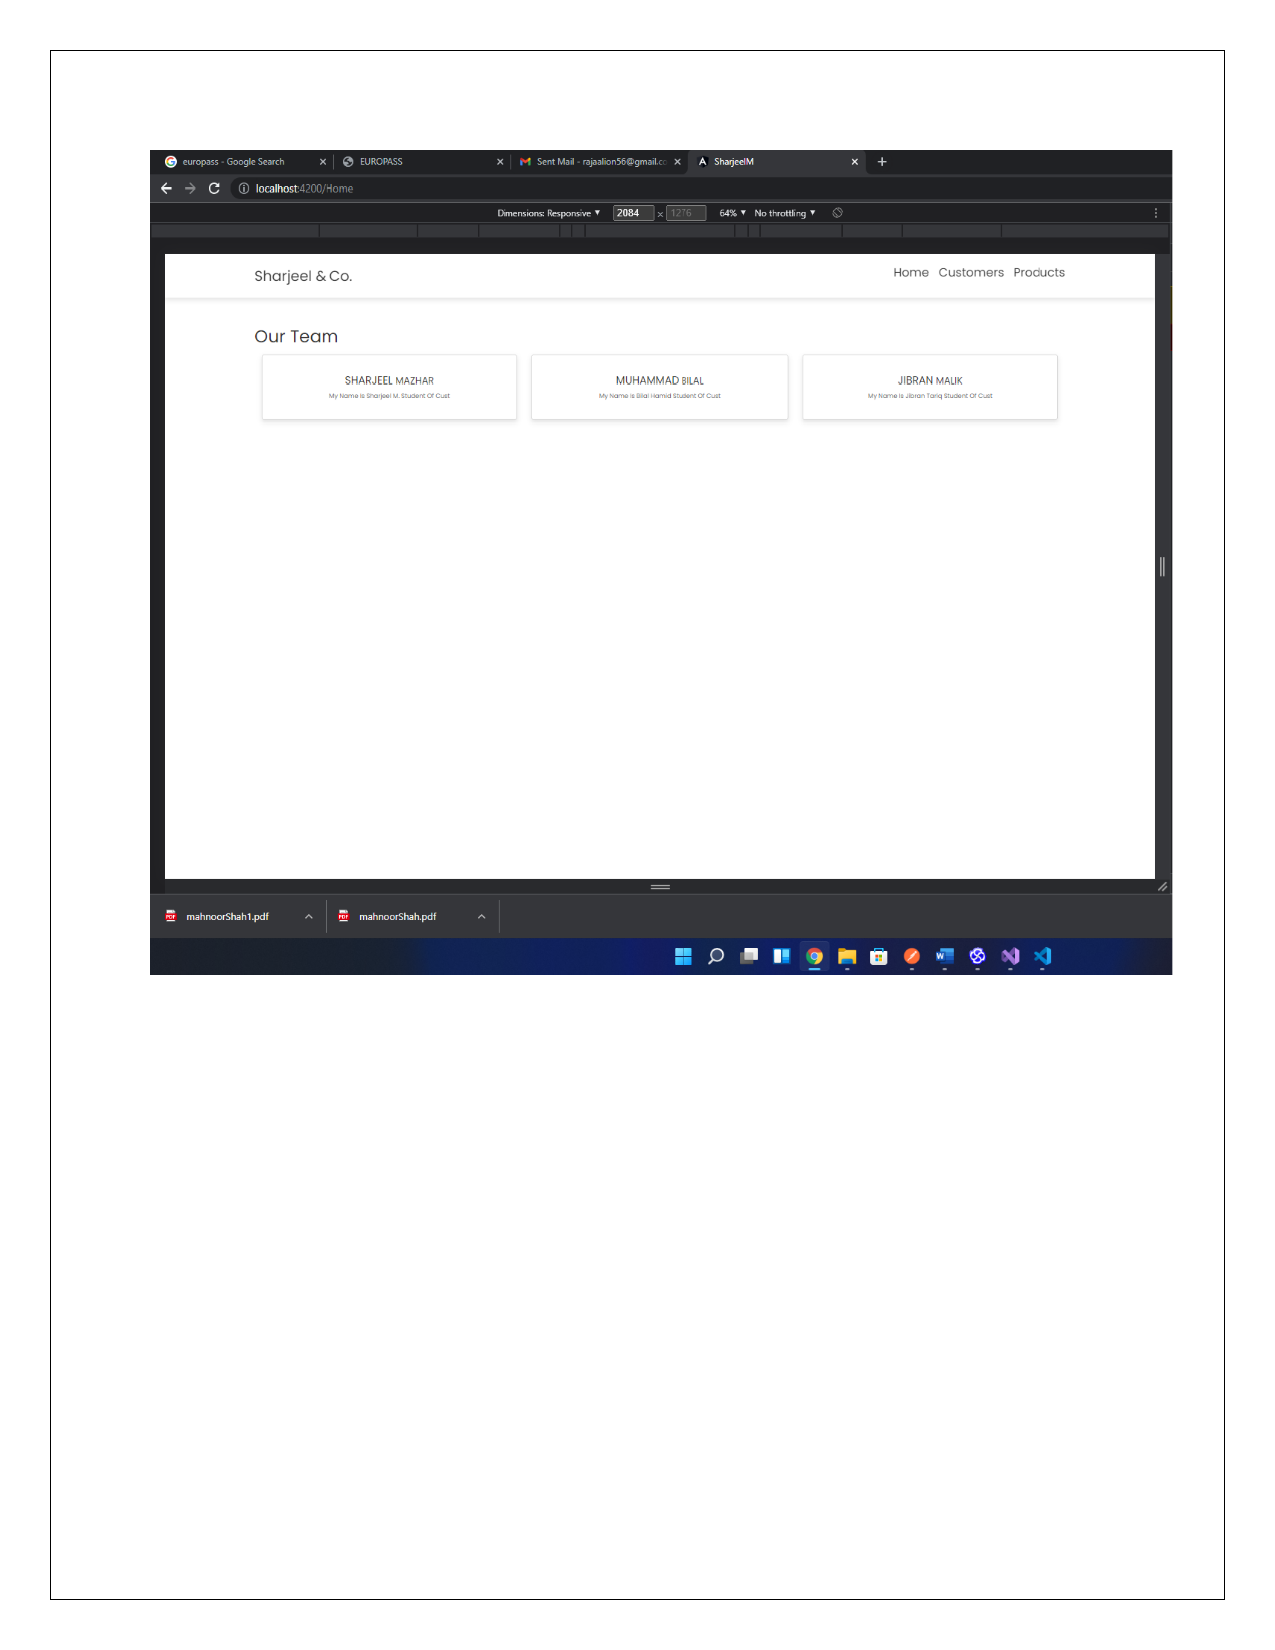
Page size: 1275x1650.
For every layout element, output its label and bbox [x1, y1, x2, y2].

picture [150, 150, 1173, 975]
